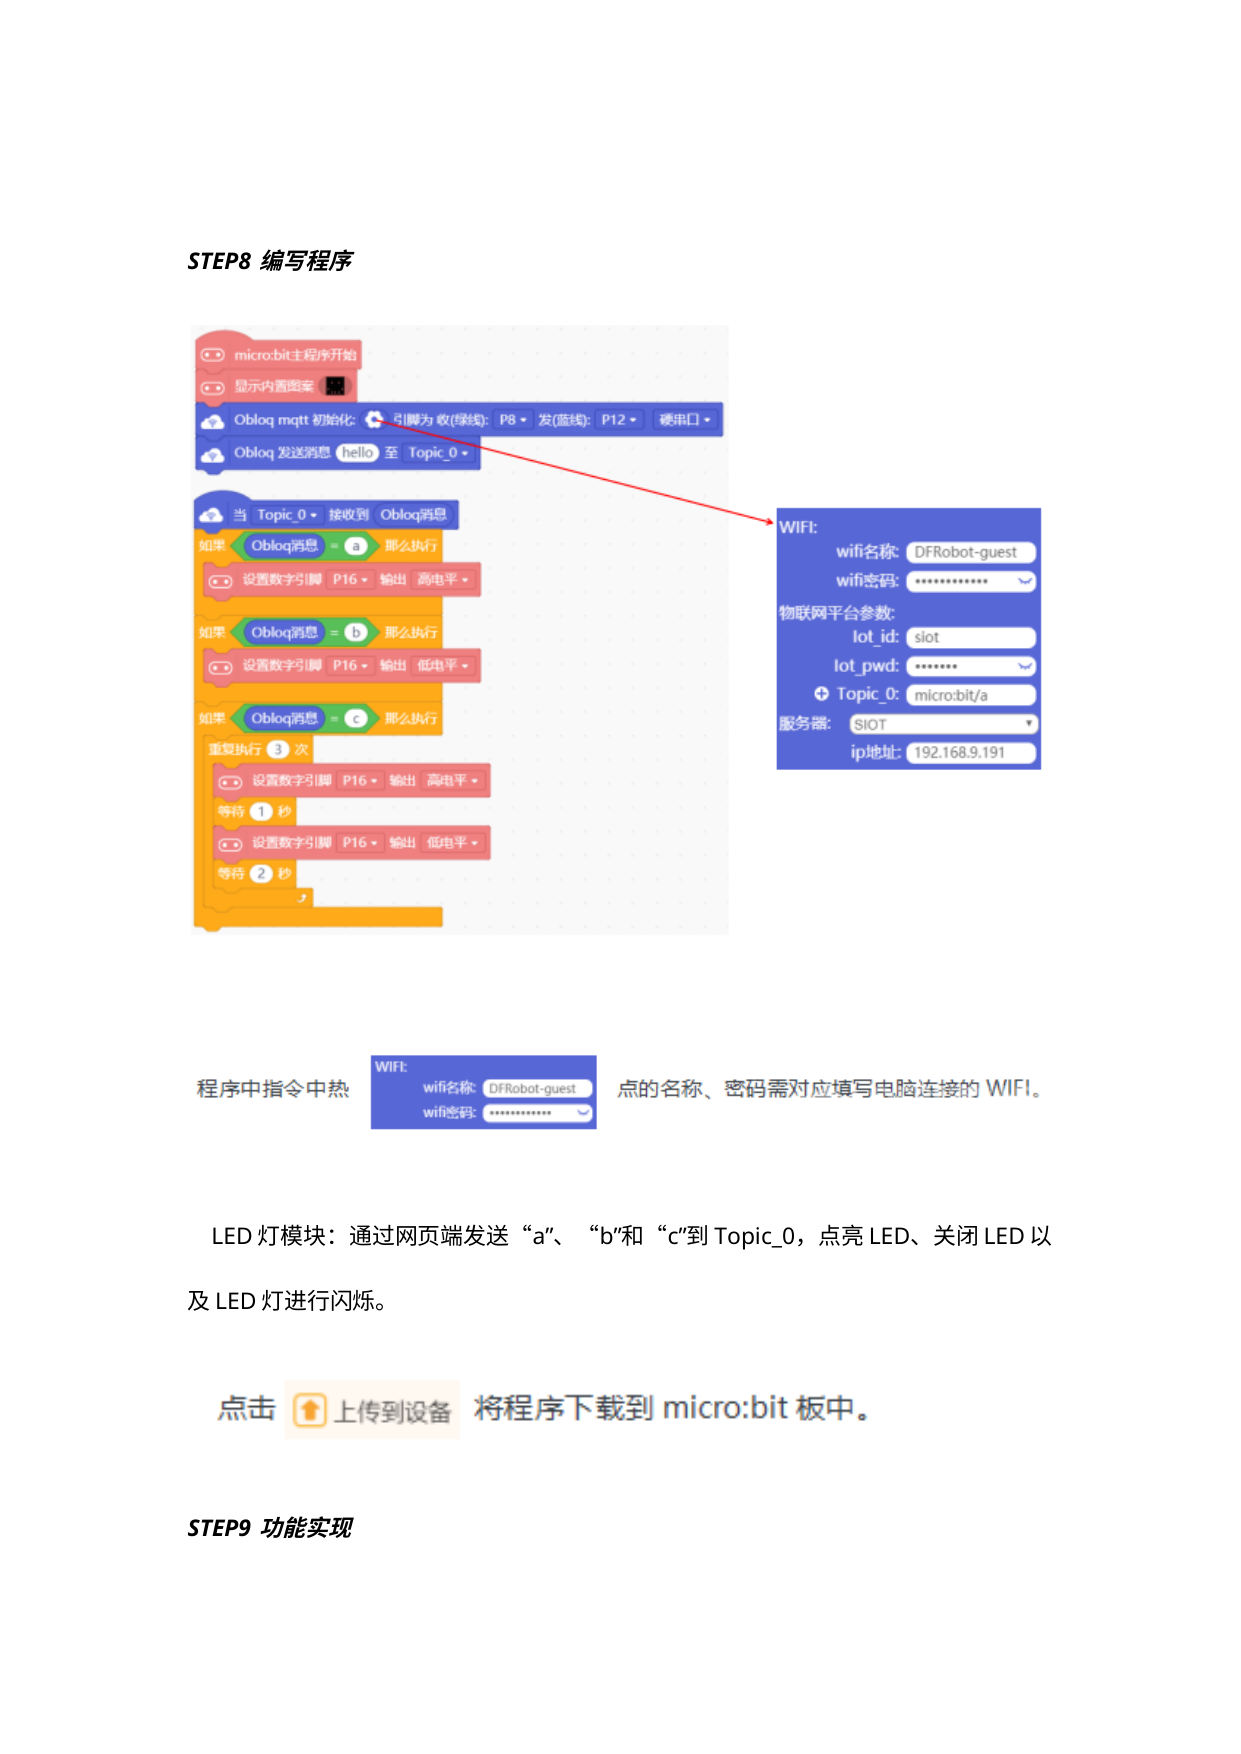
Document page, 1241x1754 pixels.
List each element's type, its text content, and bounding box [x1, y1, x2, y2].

picture [187, 1364, 905, 1444]
picture [187, 324, 1053, 941]
text LED灯模块：通过网页端发送“a”、“b”和“c”到Topic_0，点亮LED、关闭LED以及LED灯进行闪烁。 [187, 1202, 1053, 1332]
text STEP9 功能实现 [187, 1494, 1053, 1559]
text STEP8 编写程序 [187, 227, 1053, 292]
picture [187, 1039, 1053, 1143]
